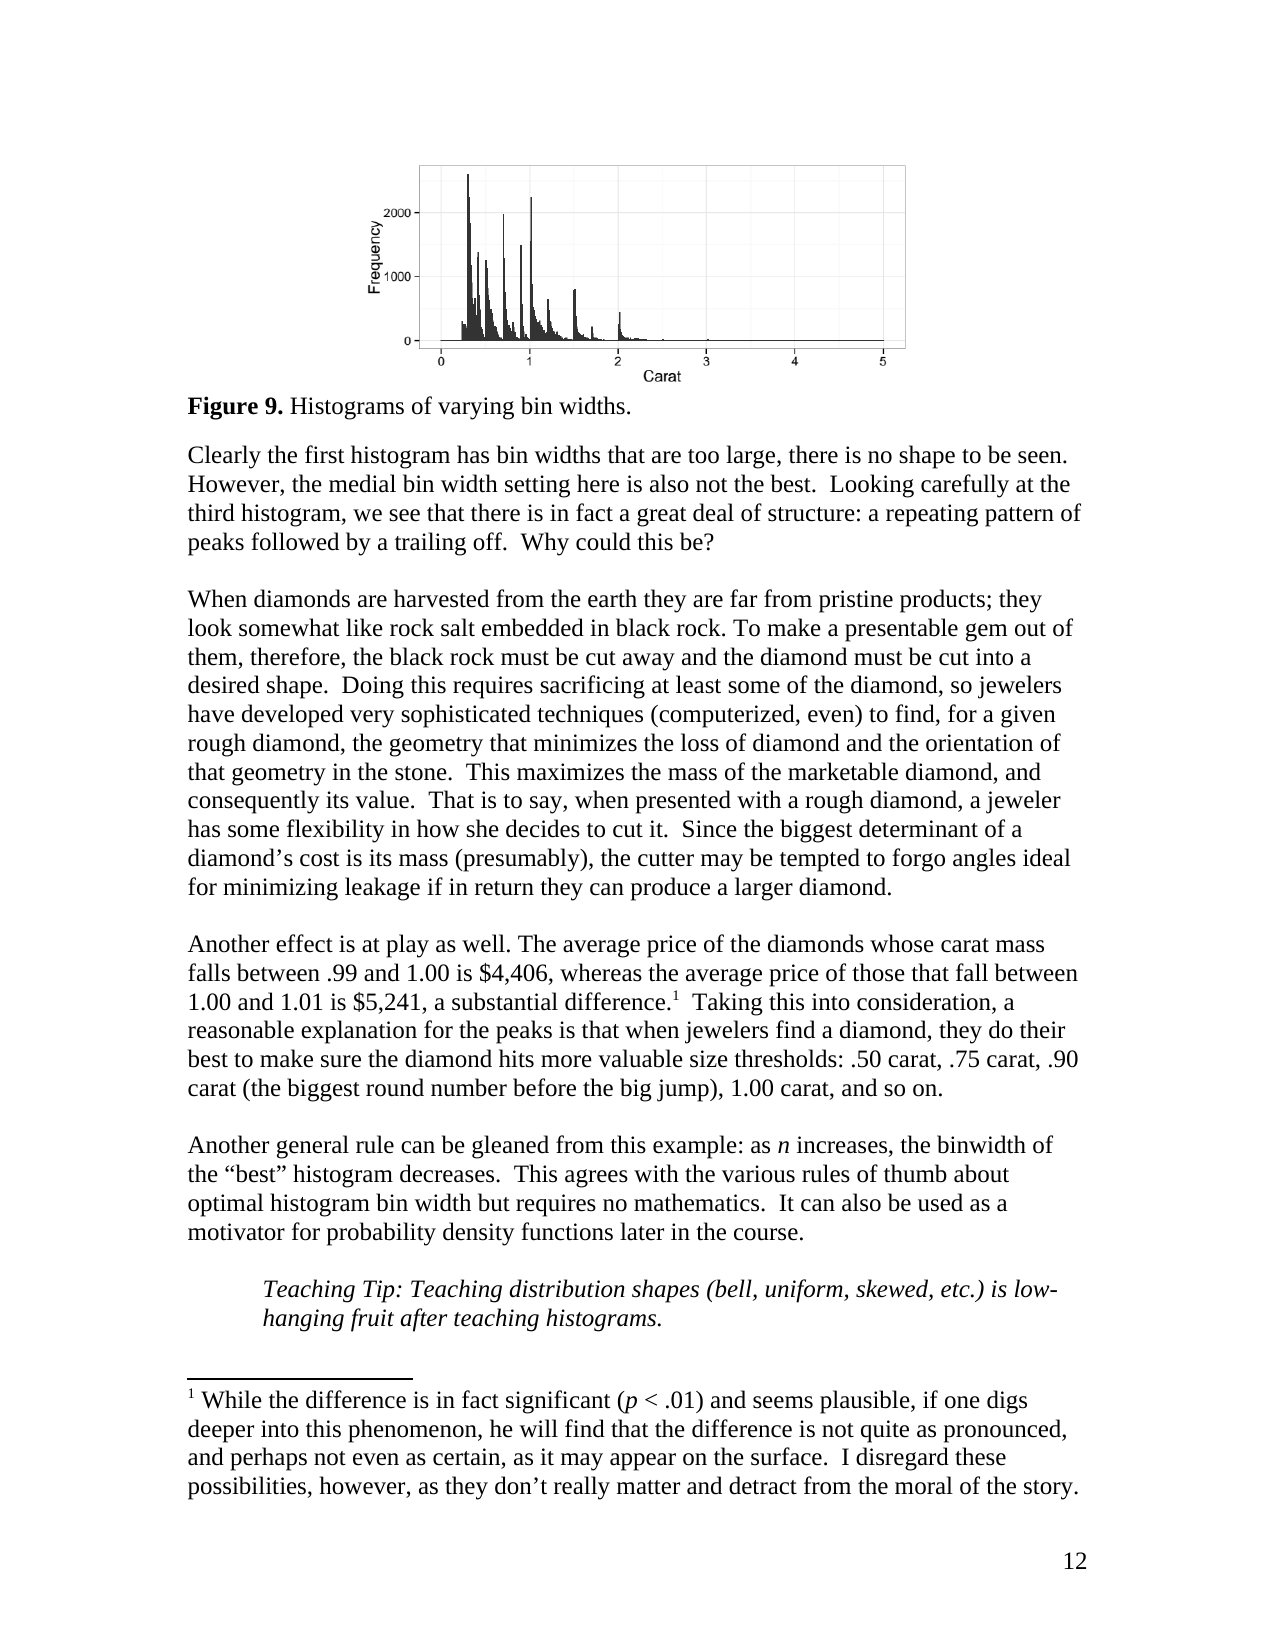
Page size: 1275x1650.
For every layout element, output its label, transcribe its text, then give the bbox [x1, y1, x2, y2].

text When diamonds are harvested from the earth they are far from pristine products; they look somewhat like rock salt embedded in black rock. To make a presentable gem out of them, therefore, the black rock must be cut away and the diamond must be cut into a desired shape. Doing this requires sacrificing at least some of the diamond, so jewelers have developed very sophisticated techniques (computerized, even) to find, for a given rough diamond, the geometry that minimizes the loss of diamond and the orientation of that geometry in the stone. This maximizes the mass of the marketable diamond, and consequently its value. That is to say, when presented with a rough diamond, a jeweler has some flexibility in how she decides to cut it. Since the biggest determinant of a diamond’s cost is its mass (presumably), the cutter may be tempted to forgo angles ideal for minimizing leakage if in return they can produce a larger diamond. [187, 584, 1087, 901]
text Clearly the first histogram has bin widths that are too large, there is no shape to be seen. However, the medial bin width setting here is also not the best. Looking carefully at the third histogram, we see that there is in fact a great deal of structure: a repeating pattern of peaks followed by a trailing off. Why could this be? [187, 441, 1087, 556]
text Another effect is at play as well. The average price of the diamonds whose carat mass falls between .99 and 1.00 is $4,406, whereas the average price of those that fall between 1.00 and 1.01 is $5,241, a substantial difference. Taking this into consideration, a reasonable explanation for the peaks is that when jewelers find a diamond, they do their best to make sure the diamond hits more valuable size thresholds: .50 carat, .75 carat, .90 carat (the biggest round number before the big jump), 1.00 carat, and so on. [187, 929, 1087, 1102]
text Another general rule can be gleaned from this example: as n increases, the binwidth of the “best” histogram decreases. This agrees with the various rules of thumb about optimal histogram bin width but requires no mathematics. It can also be used as a motivator for probability density functions later in the course. [187, 1131, 1087, 1246]
text Teaching Tip: Teaching distribution shapes (bell, uniform, skewed, etc.) is low-hanging fruit after teaching histograms. [262, 1274, 1087, 1332]
text Figure 9. Histograms of varying bin widths. [187, 391, 1087, 420]
